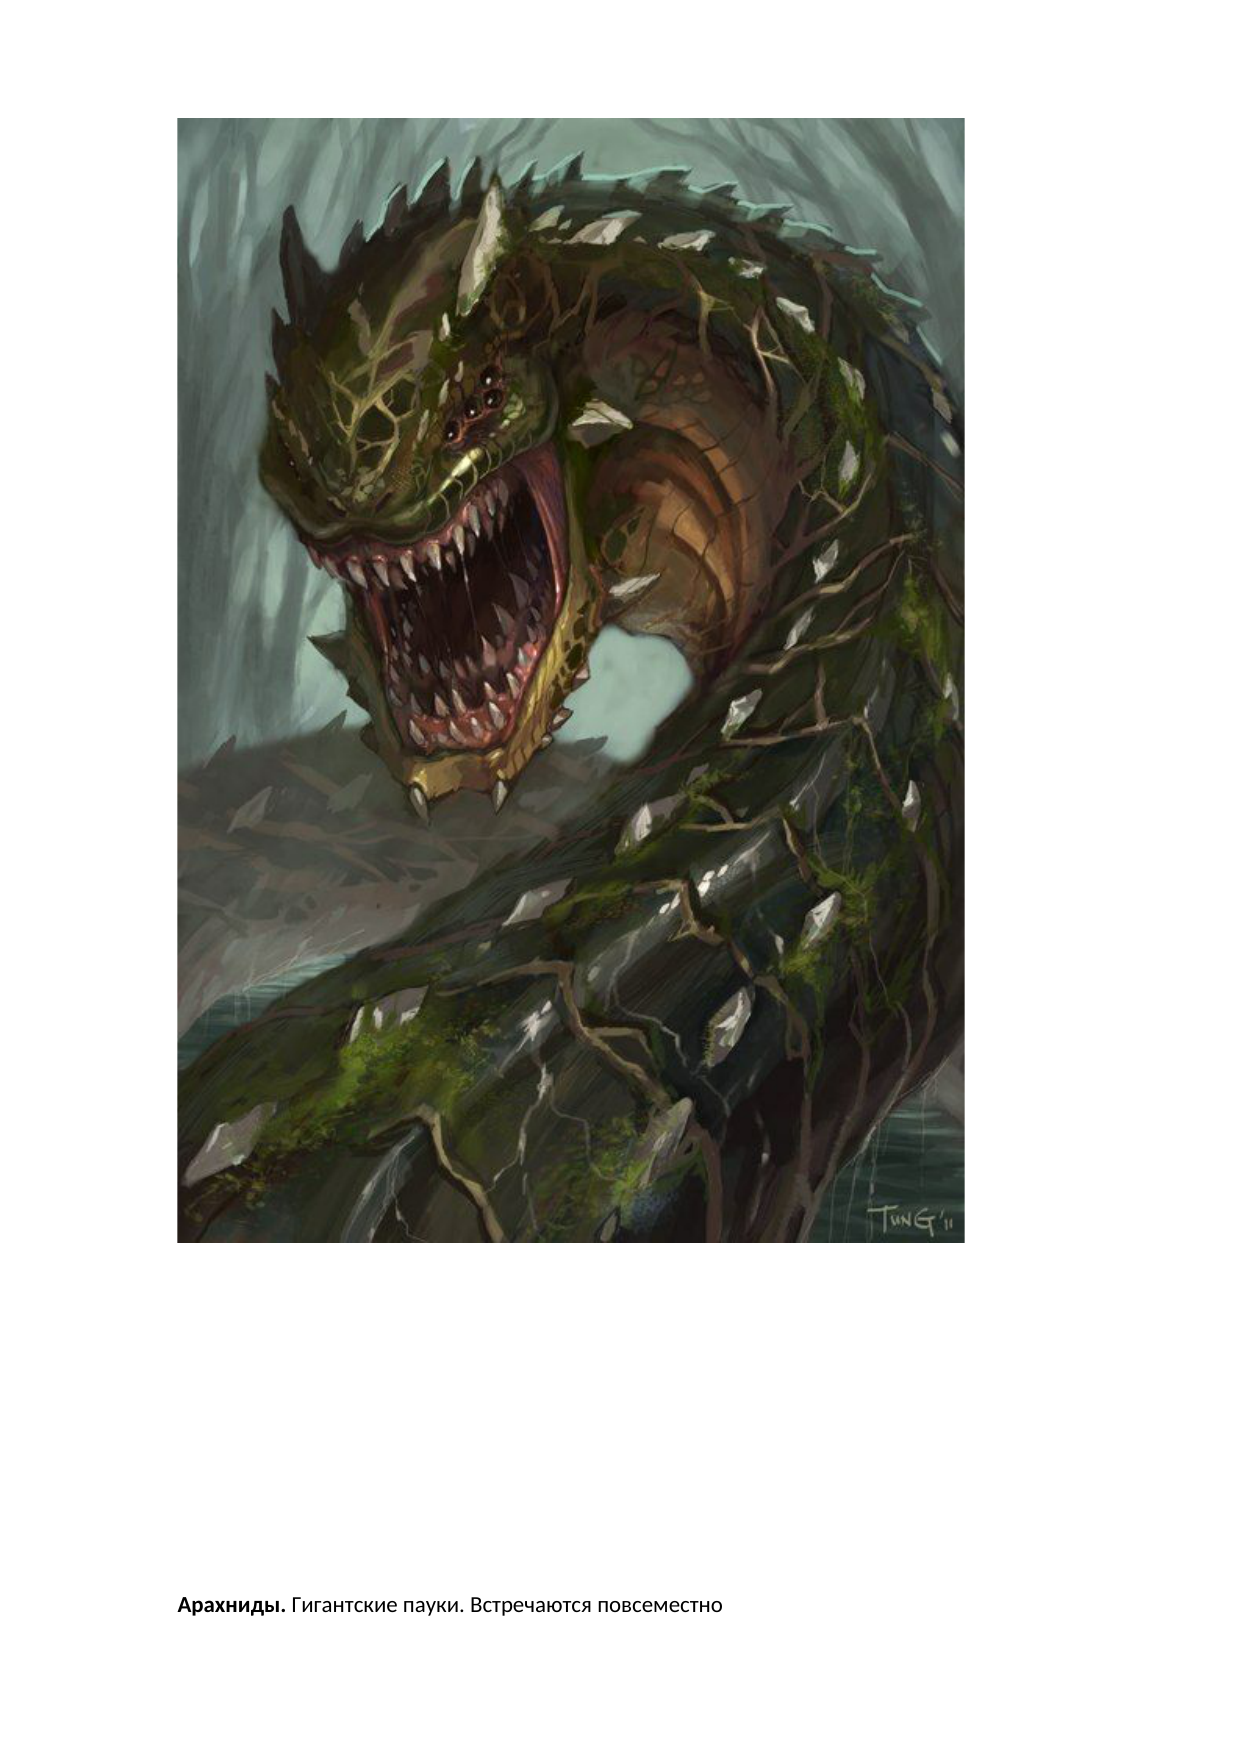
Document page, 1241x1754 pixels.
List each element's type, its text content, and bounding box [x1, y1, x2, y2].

text Арахниды. Гигантские пауки. Встречаются повсеместно [177, 1590, 1152, 1618]
picture [177, 118, 965, 1243]
